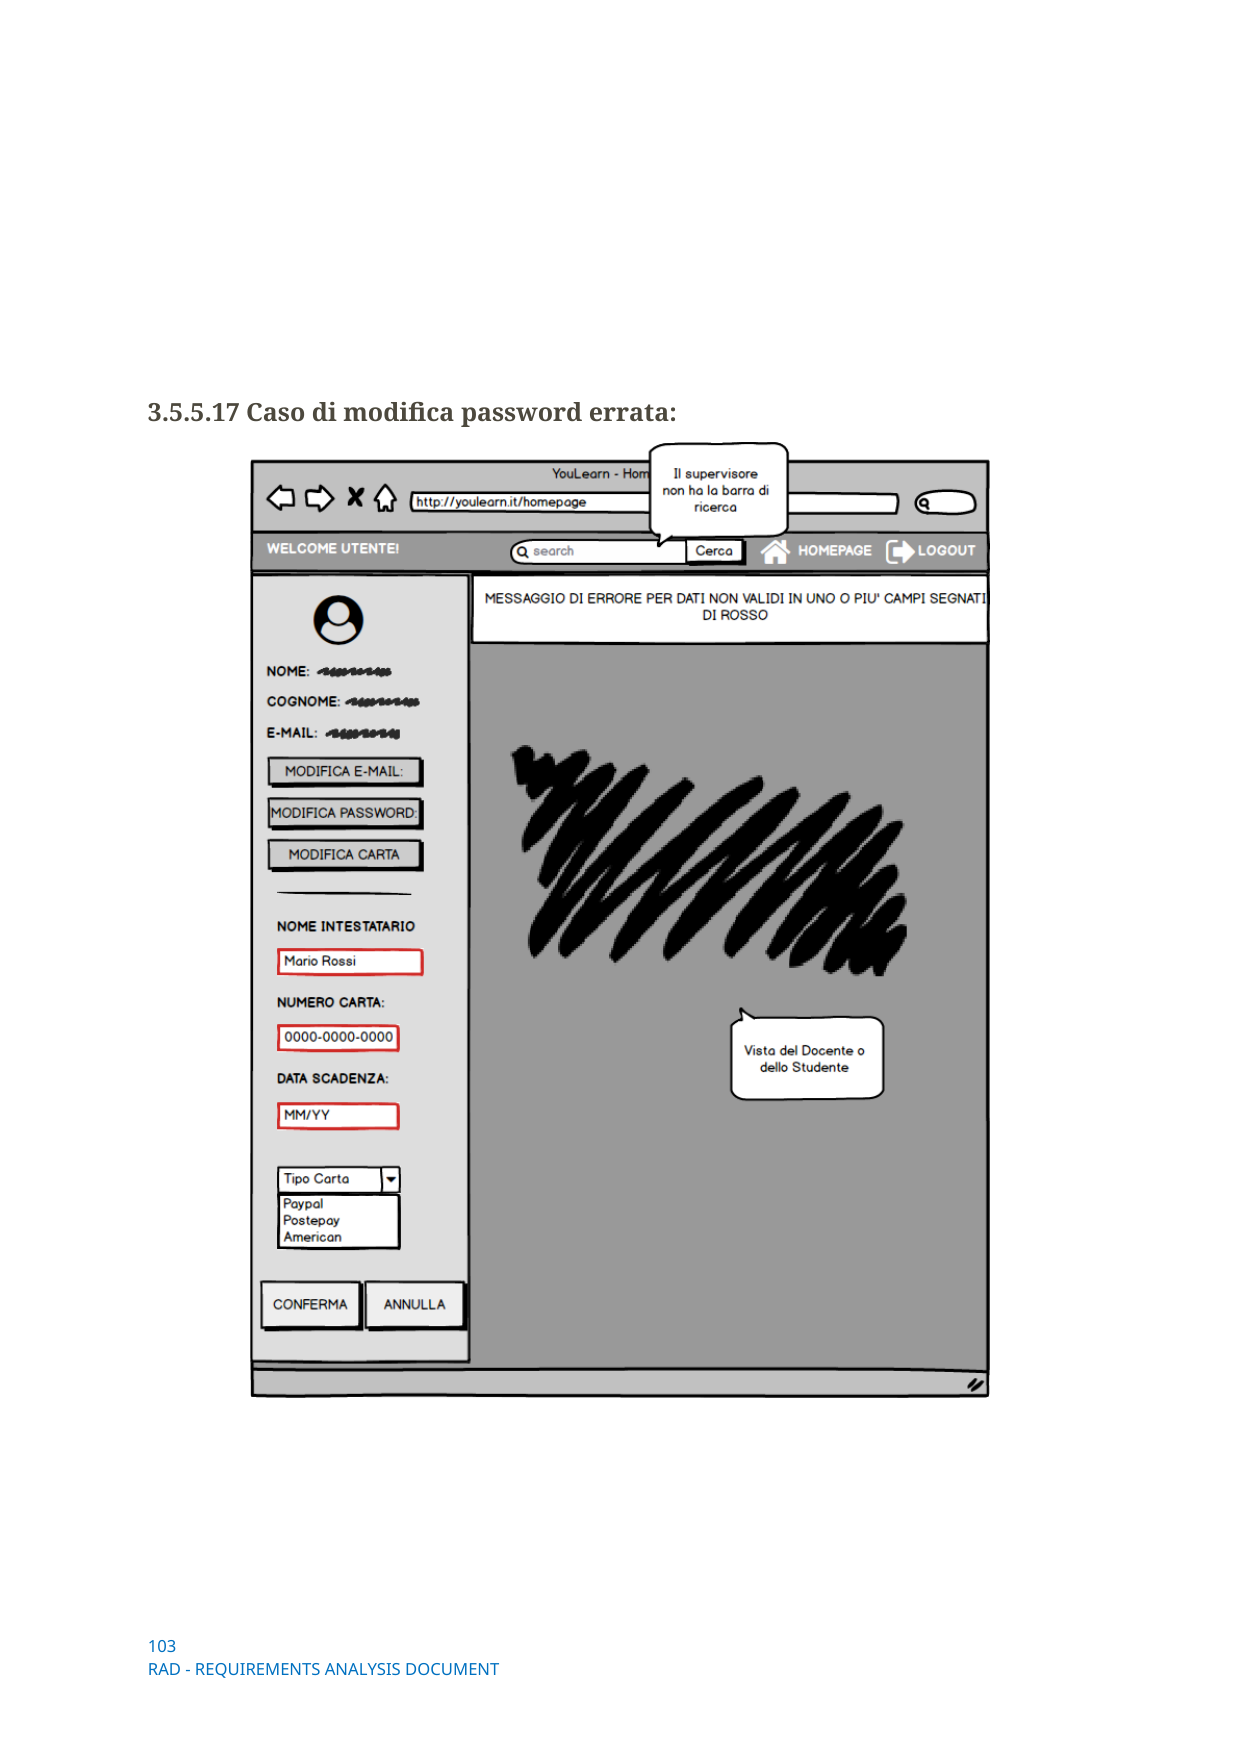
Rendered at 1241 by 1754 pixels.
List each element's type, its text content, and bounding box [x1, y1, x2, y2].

picture [250, 441, 990, 1398]
subtitle 3.5.5.17 Caso di modifica password errata: [148, 395, 1092, 429]
